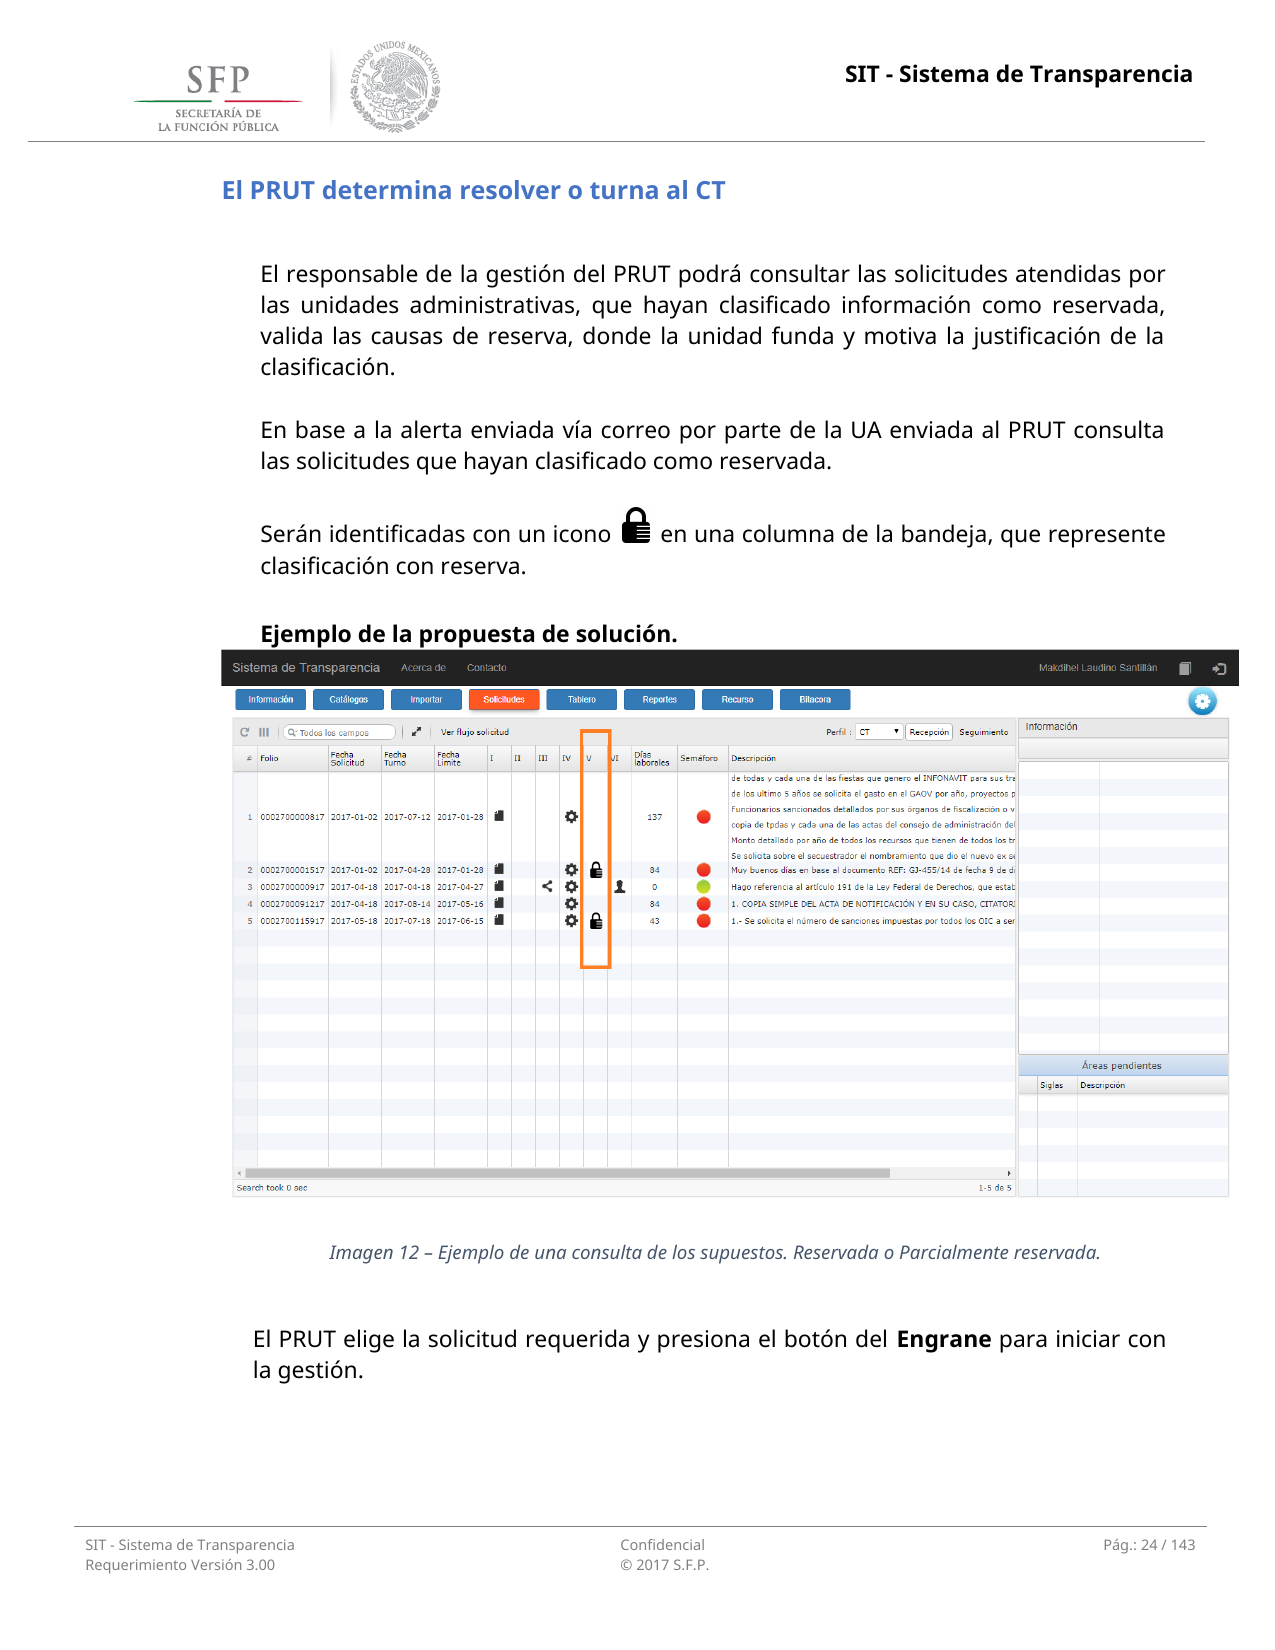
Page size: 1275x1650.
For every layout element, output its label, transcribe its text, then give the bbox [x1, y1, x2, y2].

text Imagen 12 – Ejemplo de una consulta de los supuestos. Reservada o Parcialmente reservada. [266, 1239, 1167, 1265]
picture [132, 37, 442, 134]
text Serán identificadas con un icono en una columna de la bandeja, que represente clasificación con reserva. [260, 507, 1167, 581]
text En base a la alerta enviada vía correo por parte de la UA enviada al PRUT consulta las solicitudes que hayan clasificado como reservada. [260, 414, 1167, 476]
picture [221, 649, 1239, 1210]
text El responsable de la gestión del PRUT podrá consultar las solicitudes atendidas por las unidades administrativas, que hayan clasificado información como reservada, valida las causas de reserva, donde la unidad funda y motiva la justificación de la clasificación. [260, 257, 1167, 382]
picture [618, 507, 654, 543]
text El PRUT determina resolver o turna al CT [221, 173, 1167, 207]
list Ejemplo de la propuesta de solución. [223, 618, 1167, 649]
text El PRUT elige la solicitud requerida y presiona el botón del Engrane para iniciar con la gestión. [253, 1323, 1167, 1386]
